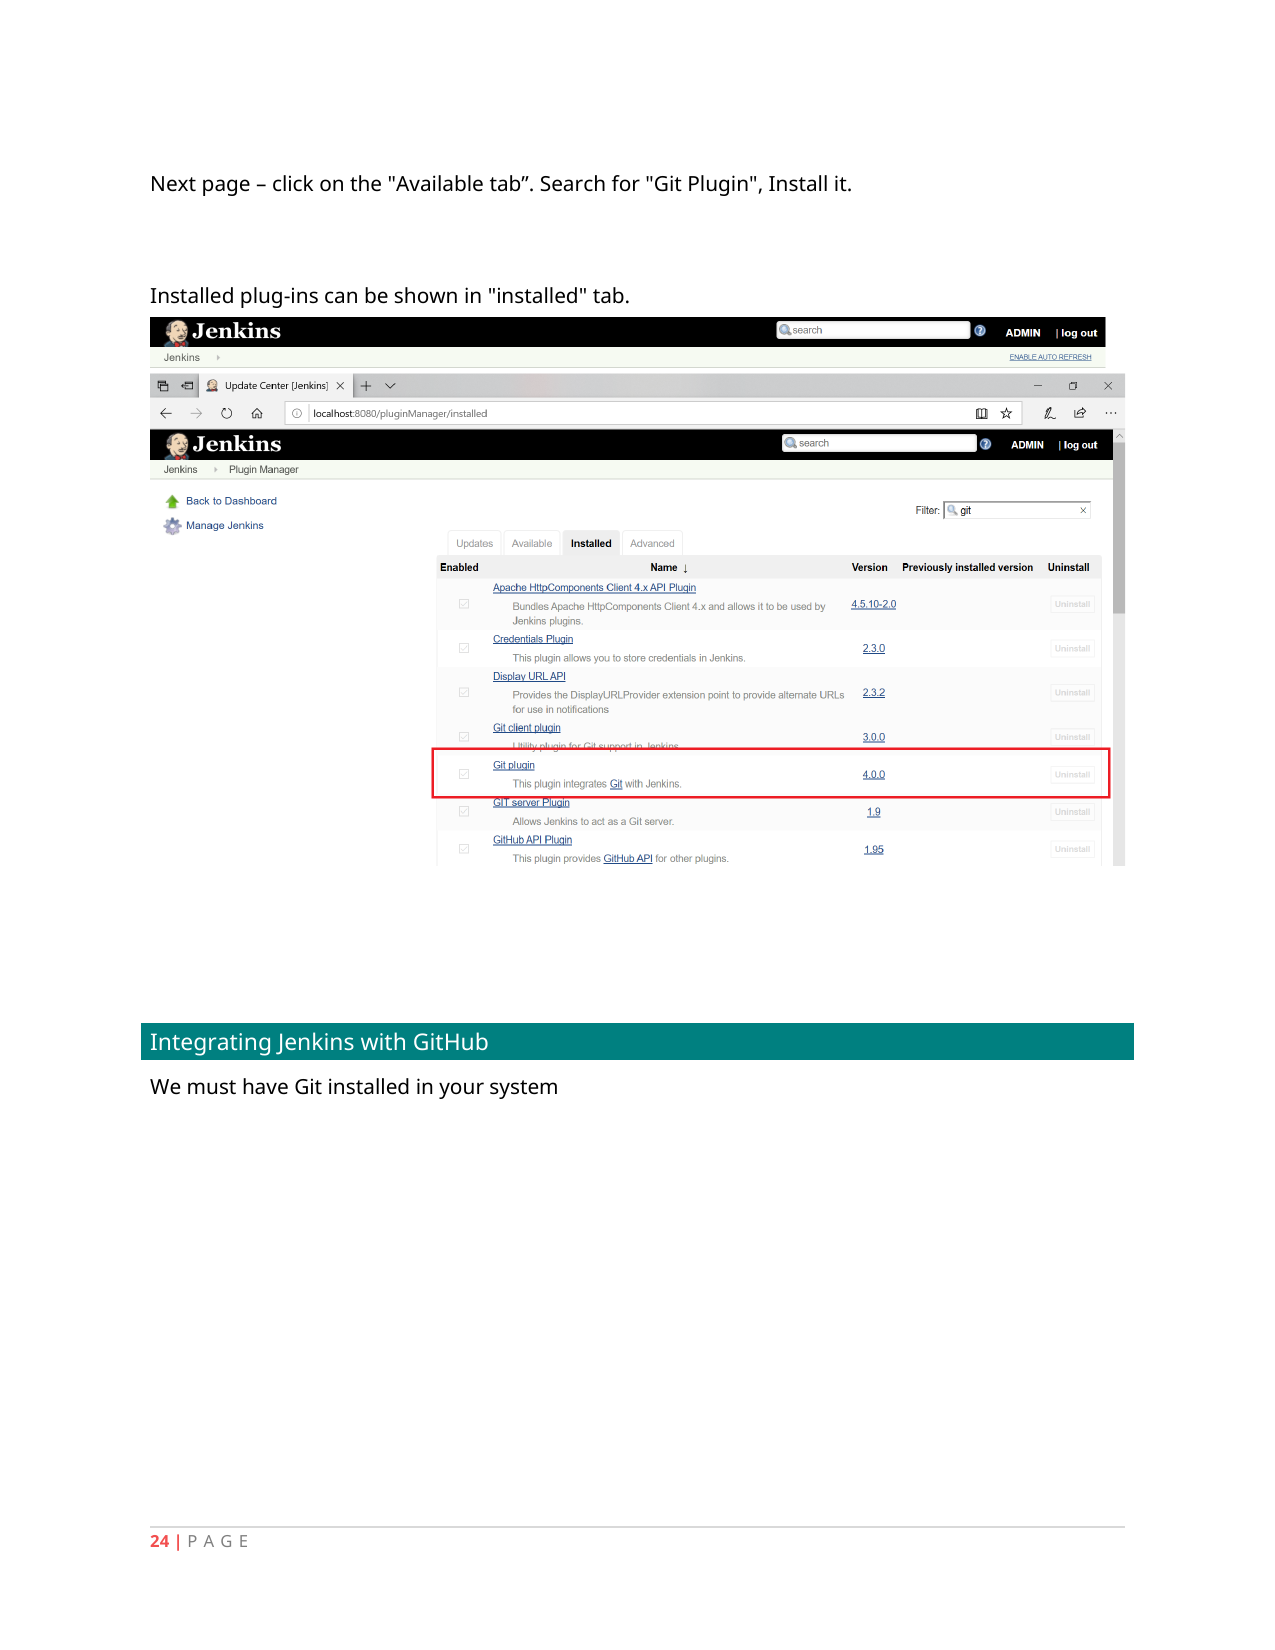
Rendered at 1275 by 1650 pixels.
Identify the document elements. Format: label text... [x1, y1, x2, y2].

text Installed plug-ins can be shown in "installed" tab. [150, 282, 1125, 317]
subtitle Integrating Jenkins with GitHub [142, 1024, 1133, 1059]
text Next page – click on the "Available tab”. Search for "Git Plugin", Install it. [150, 169, 1125, 197]
text We must have Git installed in your system [150, 1072, 1125, 1100]
picture [150, 317, 1125, 866]
